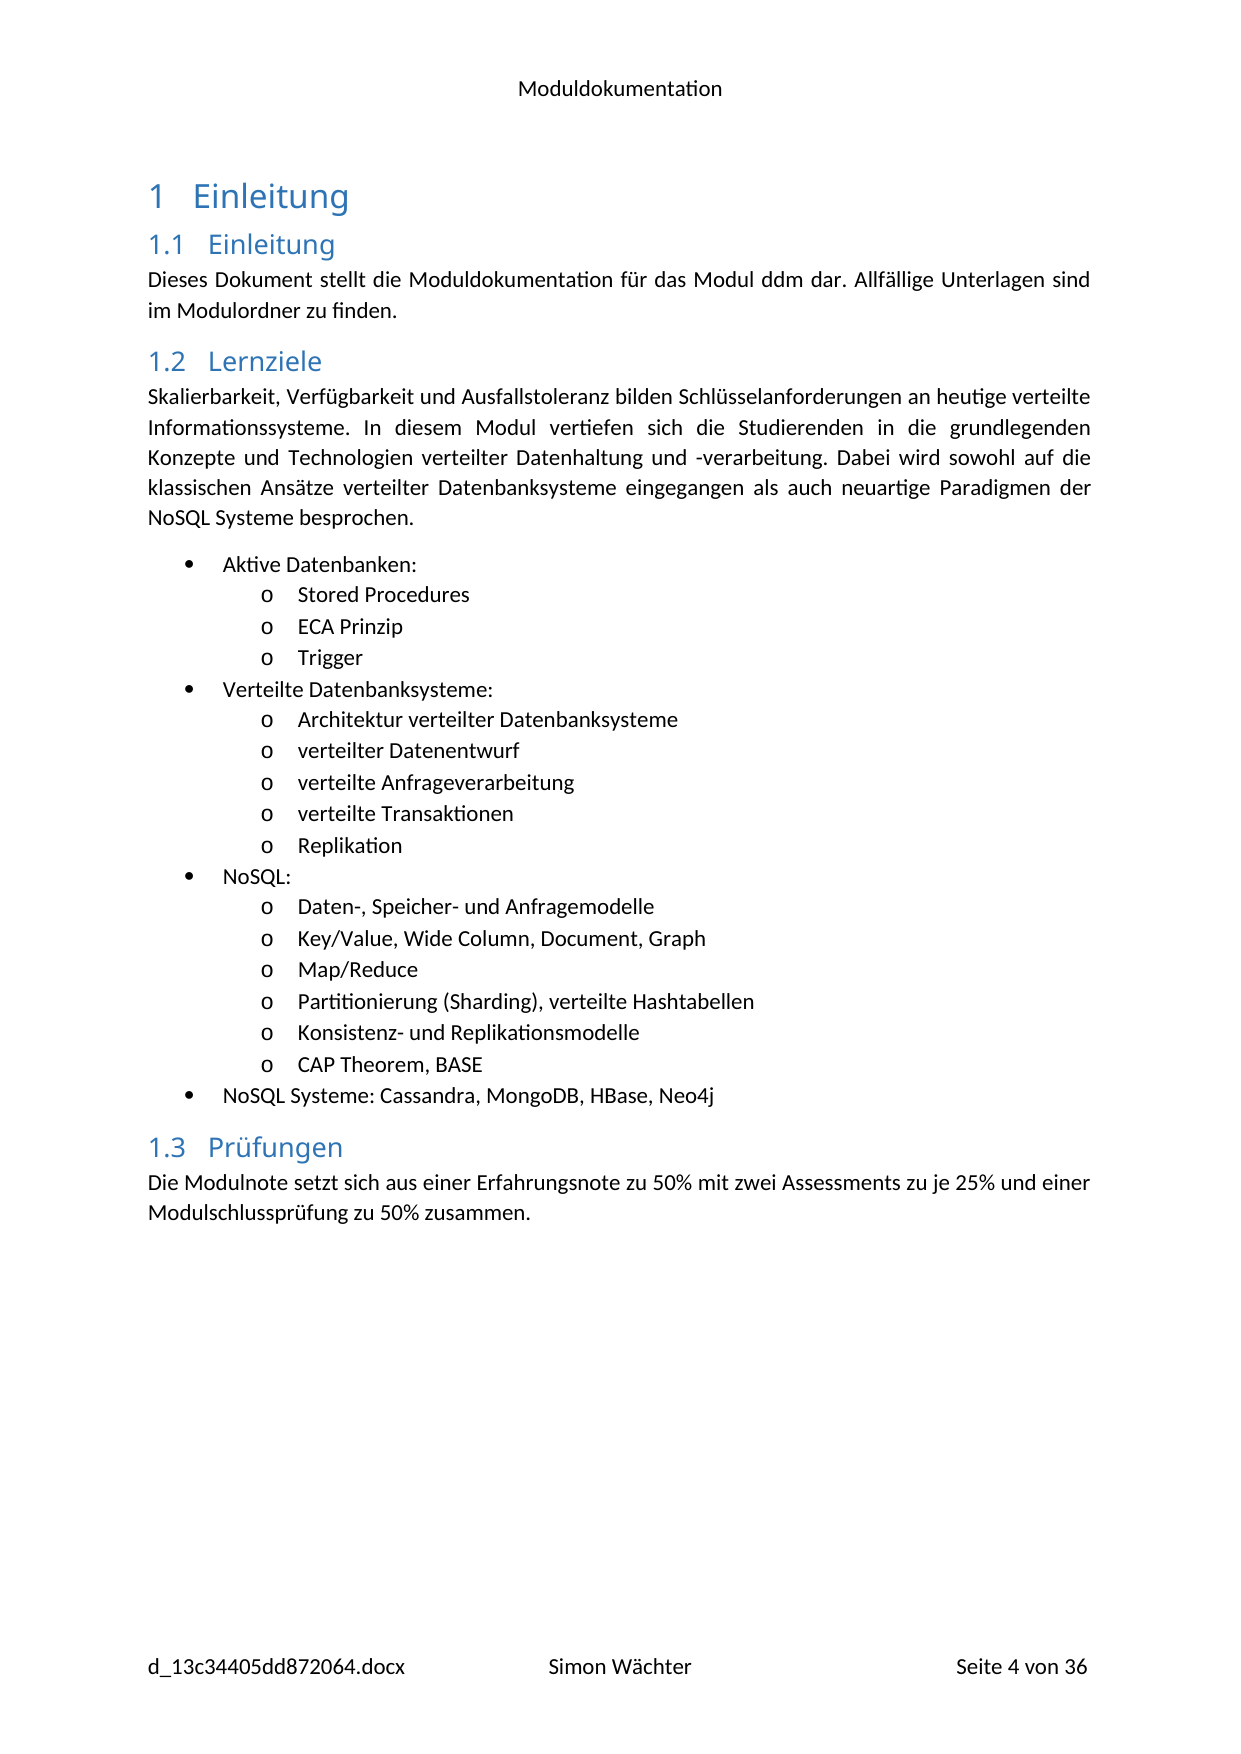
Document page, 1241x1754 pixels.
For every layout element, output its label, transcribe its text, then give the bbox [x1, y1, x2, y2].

list Replikation [260, 831, 1093, 860]
list Stored Procedures [260, 580, 1093, 609]
list verteilte Anfrageverarbeitung [260, 768, 1093, 797]
list Daten-, Speicher- und Anfragemodelle [260, 892, 1093, 922]
list NoSQL: [185, 862, 1093, 890]
list ECA Prinzip [260, 612, 1093, 641]
list Key/Value, Wide Column, Document, Graph [260, 924, 1093, 953]
subtitle Einleitung [148, 226, 1093, 263]
list NoSQL Systeme: Cassandra, MongoDB, HBase, Neo4j [185, 1081, 1093, 1109]
list Map/Reduce [260, 955, 1093, 984]
subtitle Einleitung [148, 173, 1093, 218]
text Skalierbarkeit, Verfügbarkeit und Ausfallstoleranz bilden Schlüsselanforderungen an heutige verteilte Informationssysteme. In diesem Modul vertiefen sich die Studierenden in die grundlegenden Konzepte und Technologien verteilter Datenhaltung und -verarbeitung. Dabei wird sowohl auf die klassischen Ansätze verteilter Datenbanksysteme eingegangen als auch neuartige Paradigmen der NoSQL Systeme besprochen. [148, 382, 1093, 531]
list Verteilte Datenbanksysteme: [185, 675, 1093, 703]
list verteilter Datenentwurf [260, 736, 1093, 766]
list verteilte Transaktionen [260, 799, 1093, 828]
text Die Modulnote setzt sich aus einer Erfahrungsnote zu 50% mit zwei Assessments zu je 25% und einer Modulschlussprüfung zu 50% zusammen. [148, 1168, 1093, 1226]
list CAP Theorem, BASE [260, 1050, 1093, 1079]
list Trigger [260, 643, 1093, 672]
list Konsistenz- und Replikationsmodelle [260, 1018, 1093, 1047]
subtitle Lernziele [148, 343, 1093, 379]
list Aktive Datenbanken: [185, 550, 1093, 578]
subtitle Prüfungen [148, 1128, 1093, 1165]
list Architektur verteilter Datenbanksysteme [260, 705, 1093, 734]
text Dieses Dokument stellt die Moduldokumentation für das Modul ddm dar. Allfällige Unterlagen sind im Modulordner zu finden. [148, 266, 1093, 324]
list Partitionierung (Sharding), verteilte Hashtabellen [260, 987, 1093, 1016]
